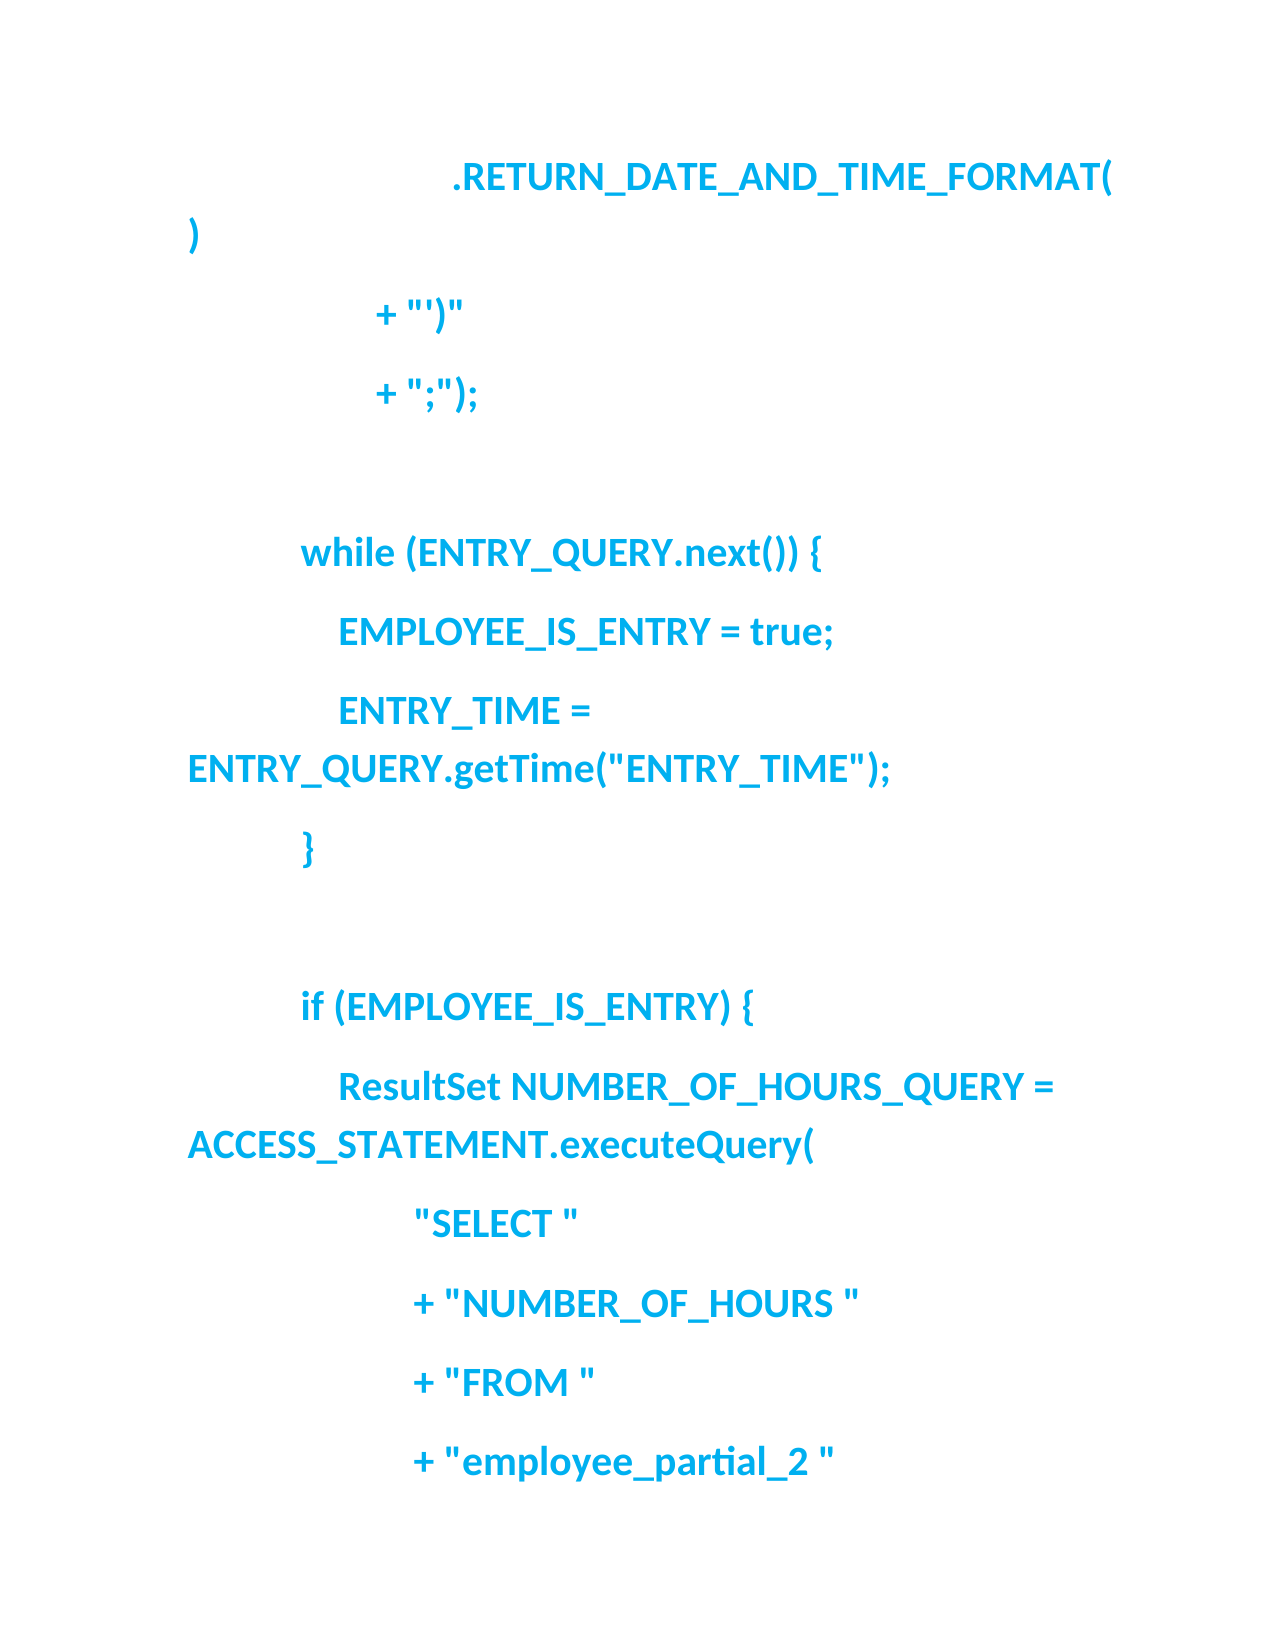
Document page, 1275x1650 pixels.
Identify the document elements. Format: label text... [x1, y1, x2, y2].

text "SELECT " [187, 1197, 1125, 1248]
text + ";"); [187, 367, 1125, 418]
text + "employee_partial_2 " [187, 1435, 1125, 1486]
text while (ENTRY_QUERY.next()) { [187, 526, 1125, 576]
text ResultSet NUMBER_OF_HOURS_QUERY = ACCESS_STATEMENT.executeQuery( [187, 1059, 1125, 1169]
text ENTRY_TIME = ENTRY_QUERY.getTime("ENTRY_TIME"); [187, 684, 1125, 793]
text + "')" [187, 288, 1125, 338]
text EMPLOYEE_IS_ENTRY = true; [187, 605, 1125, 656]
text } [187, 822, 1125, 873]
text + "FROM " [187, 1356, 1125, 1407]
text if (EMPLOYEE_IS_ENTRY) { [187, 980, 1125, 1031]
text + "NUMBER_OF_HOURS " [187, 1277, 1125, 1327]
text .RETURN_DATE_AND_TIME_FORMAT() [187, 150, 1125, 259]
